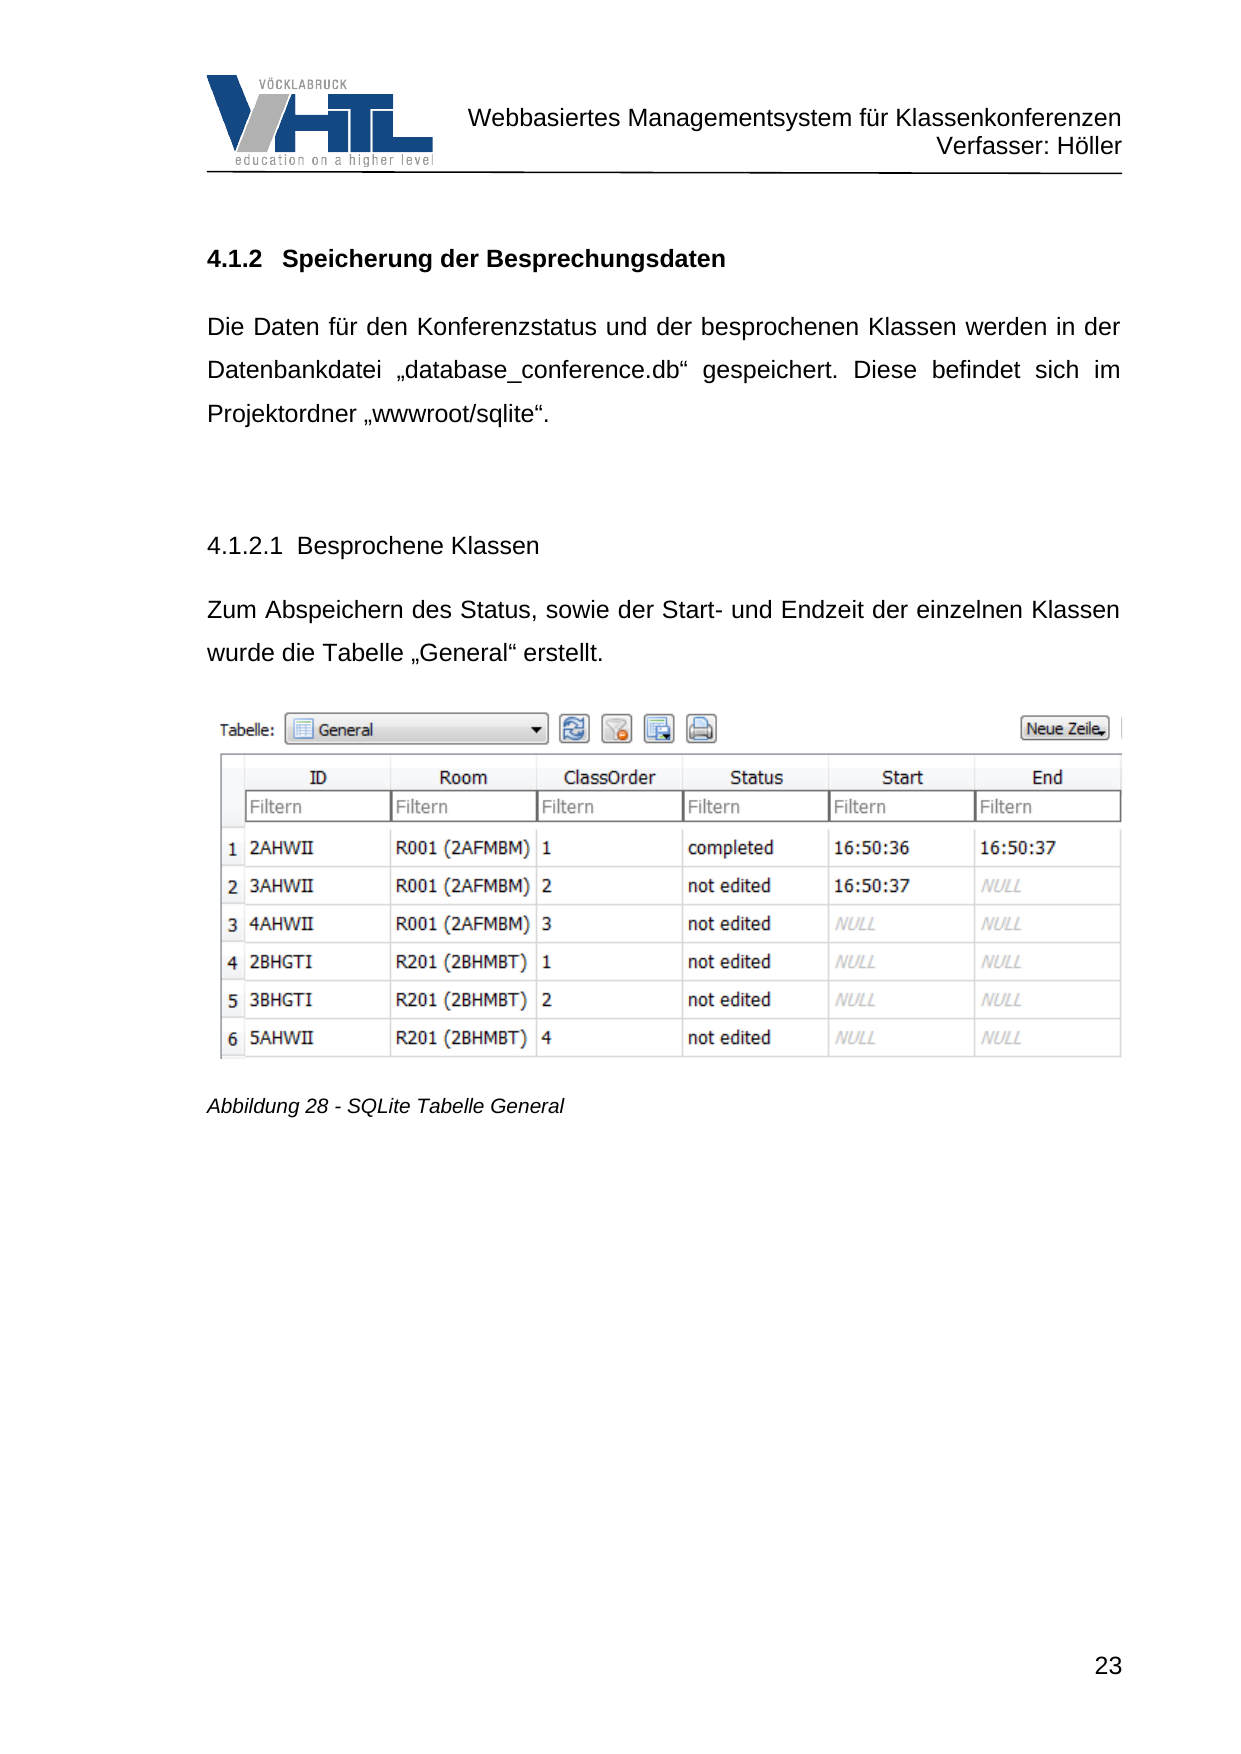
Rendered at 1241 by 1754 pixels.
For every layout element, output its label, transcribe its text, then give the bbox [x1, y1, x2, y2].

subtitle Besprochene Klassen [207, 531, 1122, 559]
text Zum Abspeichern des Status, sowie der Start- und Endzeit der einzelnen Klassen wurde die Tabelle „General“ erstellt. [207, 595, 1122, 667]
subtitle Speicherung der Besprechungsdaten [207, 244, 1122, 273]
text Die Daten für den Konferenzstatus und der besprochenen Klassen werden in der Datenbankdatei „database_conference.db“ gespeichert. Diese befindet sich im Projektordner „wwwroot/sqlite“. [207, 312, 1122, 427]
picture [206, 75, 433, 167]
picture [206, 701, 1123, 1059]
text Abbildung 28 - SQLite Tabelle General [207, 1094, 1122, 1118]
